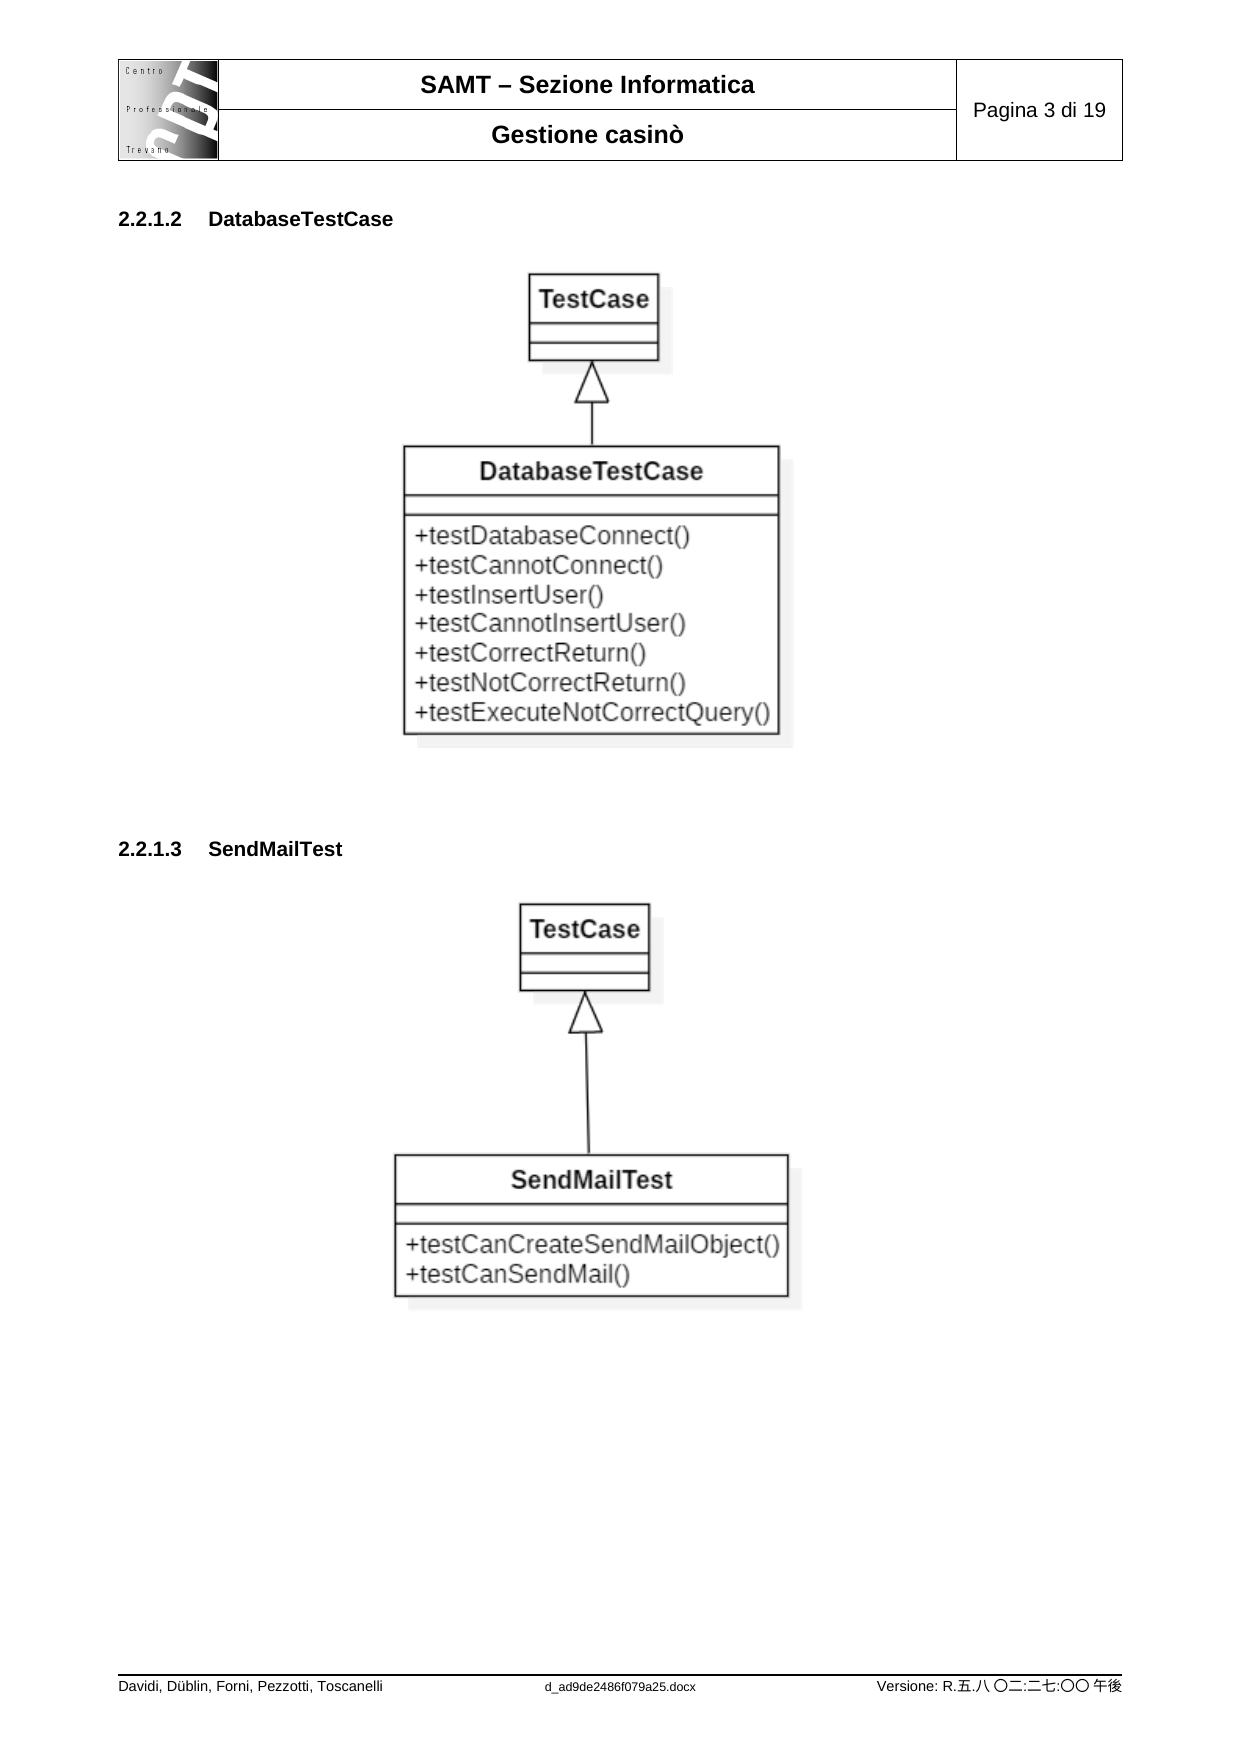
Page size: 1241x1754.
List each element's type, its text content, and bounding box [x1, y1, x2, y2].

subtitle SendMailTest [118, 837, 1122, 861]
subtitle DatabaseTestCase [118, 207, 1122, 231]
picture [385, 255, 855, 812]
picture [118, 60, 218, 159]
picture [376, 886, 864, 1374]
